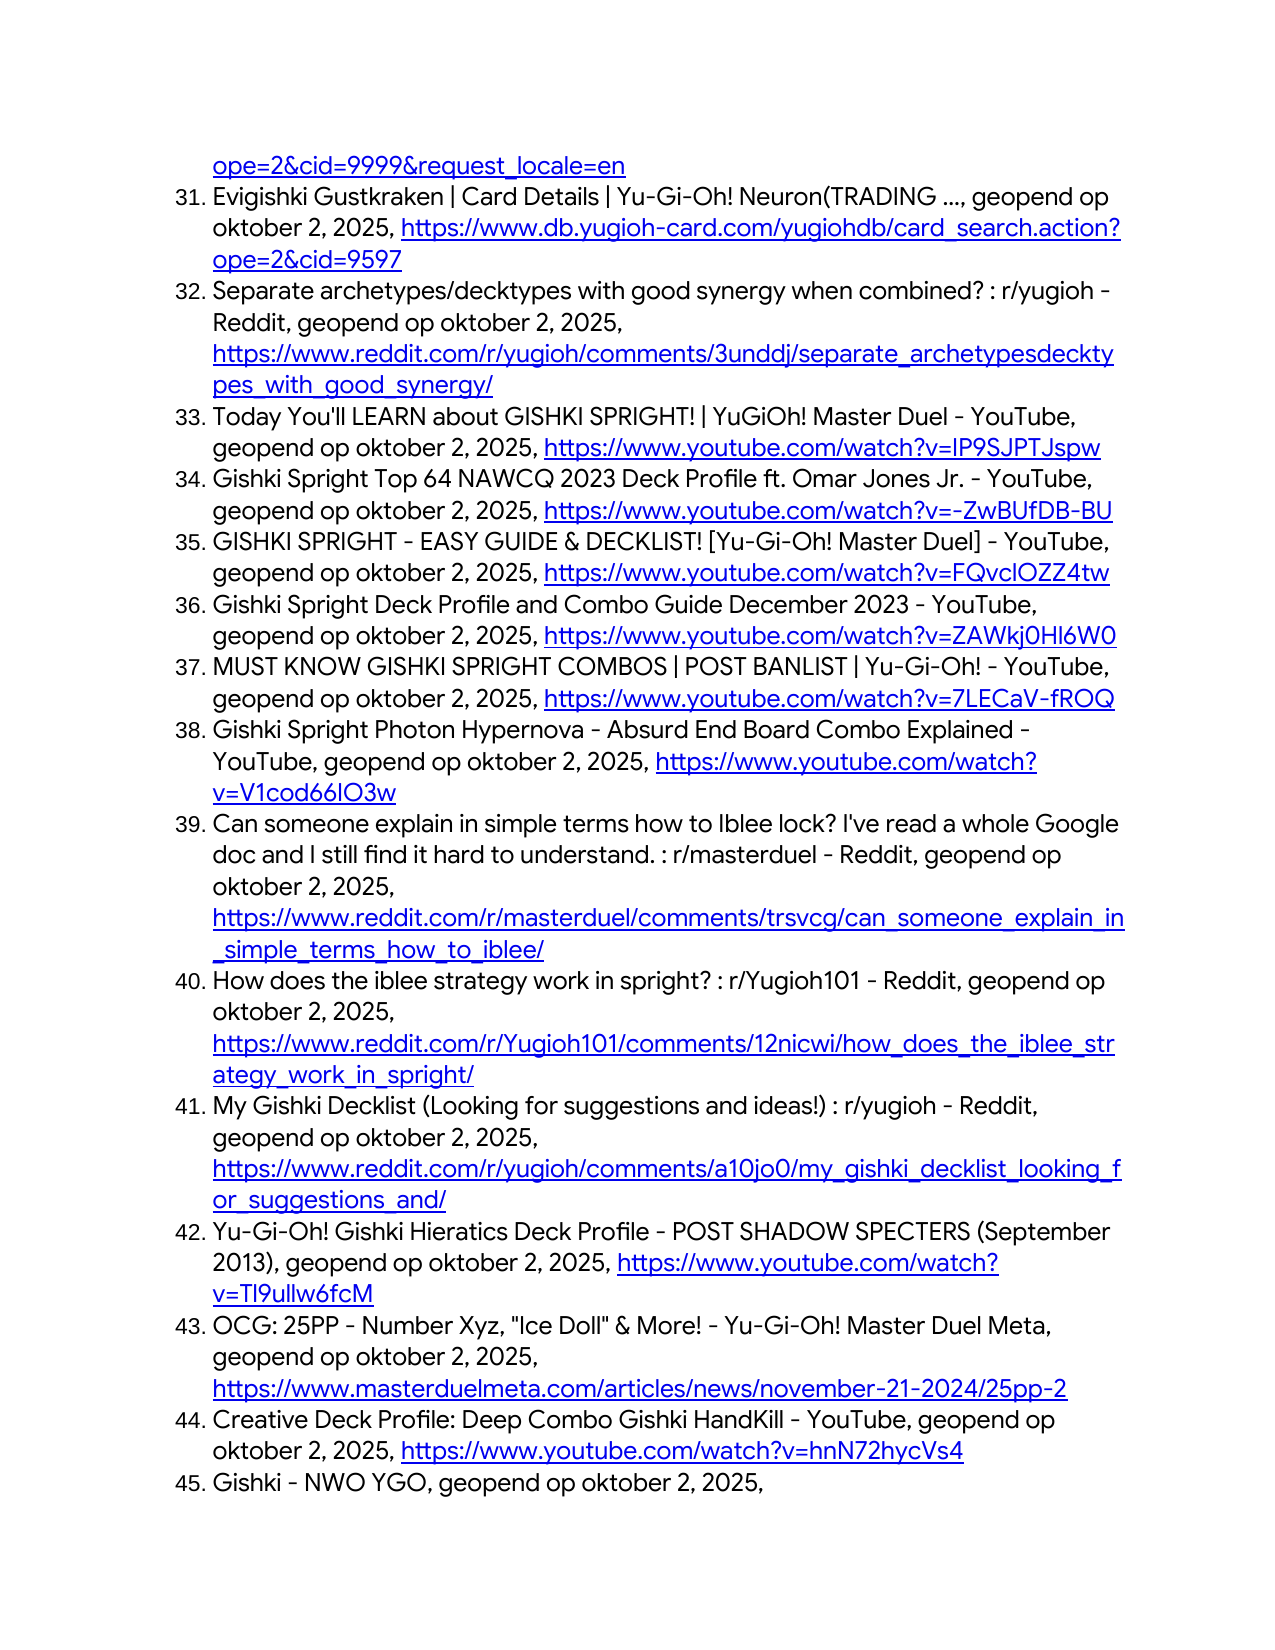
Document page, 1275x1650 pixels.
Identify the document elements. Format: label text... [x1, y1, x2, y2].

list Gishki Spright Top 64 NAWCQ 2023 Deck Profile ft. Omar Jones Jr. - YouTube, geopend op oktober 2, 2025, https://www.youtube.com/watch?v=-ZwBUfDB-BU [175, 463, 1125, 526]
list MUST KNOW GISHKI SPRIGHT COMBOS | POST BANLIST | Yu-Gi-Oh! - YouTube, geopend op oktober 2, 2025, https://www.youtube.com/watch?v=7LECaV-fROQ [175, 652, 1125, 714]
list Evigishki Gustkraken | Card Details | Yu-Gi-Oh! Neuron(TRADING ..., geopend op oktober 2, 2025, https://www.db.yugioh-card.com/yugiohdb/card_search.action?ope=2&cid=9597 [175, 181, 1125, 275]
list Creative Deck Profile: Deep Combo Gishki HandKill - YouTube, geopend op oktober 2, 2025, https://www.youtube.com/watch?v=hnN72hycVs4 [175, 1404, 1125, 1467]
list Today You'll LEARN about GISHKI SPRIGHT! | YuGiOh! Master Duel - YouTube, geopend op oktober 2, 2025, https://www.youtube.com/watch?v=IP9SJPTJspw [175, 401, 1125, 463]
list Can someone explain in simple terms how to Iblee lock? I've read a whole Google doc and I still find it hard to understand. : r/masterduel - Reddit, geopend op oktober 2, 2025, https://www.reddit.com/r/masterduel/comments/trsvcg/can_someone_explain_in_simple_terms_how_to_iblee/ [175, 808, 1125, 965]
list My Gishki Decklist (Looking for suggestions and ideas!) : r/yugioh - Reddit, geopend op oktober 2, 2025, https://www.reddit.com/r/yugioh/comments/a10jo0/my_gishki_decklist_looking_for_suggestions_and/ [175, 1091, 1125, 1216]
list Gishki Spright Photon Hypernova - Absurd End Board Combo Explained - YouTube, geopend op oktober 2, 2025, https://www.youtube.com/watch?v=V1cod66IO3w [175, 714, 1125, 808]
list How does the iblee strategy work in spright? : r/Yugioh101 - Reddit, geopend op oktober 2, 2025, https://www.reddit.com/r/Yugioh101/comments/12nicwi/how_does_the_iblee_strategy_work_in_spright/ [175, 965, 1125, 1091]
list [175, 1467, 1125, 1498]
list Gishki Spright Deck Profile and Combo Guide December 2023 - YouTube, geopend op oktober 2, 2025, https://www.youtube.com/watch?v=ZAWkj0Hl6W0 [175, 589, 1125, 652]
list Separate archetypes/decktypes with good synergy when combined? : r/yugioh - Reddit, geopend op oktober 2, 2025, https://www.reddit.com/r/yugioh/comments/3unddj/separate_archetypesdecktypes_with_good_synergy/ [175, 275, 1125, 401]
list GISHKI SPRIGHT - EASY GUIDE & DECKLIST! [Yu-Gi-Oh! Master Duel] - YouTube, geopend op oktober 2, 2025, https://www.youtube.com/watch?v=FQvclOZZ4tw [175, 526, 1125, 589]
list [175, 150, 1125, 181]
list OCG: 25PP - Number Xyz, "Ice Doll" & More! - Yu-Gi-Oh! Master Duel Meta, geopend op oktober 2, 2025, https://www.masterduelmeta.com/articles/news/november-21-2024/25pp-2 [175, 1310, 1125, 1404]
list Yu-Gi-Oh! Gishki Hieratics Deck Profile - POST SHADOW SPECTERS (September 2013), geopend op oktober 2, 2025, https://www.youtube.com/watch?v=Tl9ullw6fcM [175, 1216, 1125, 1310]
